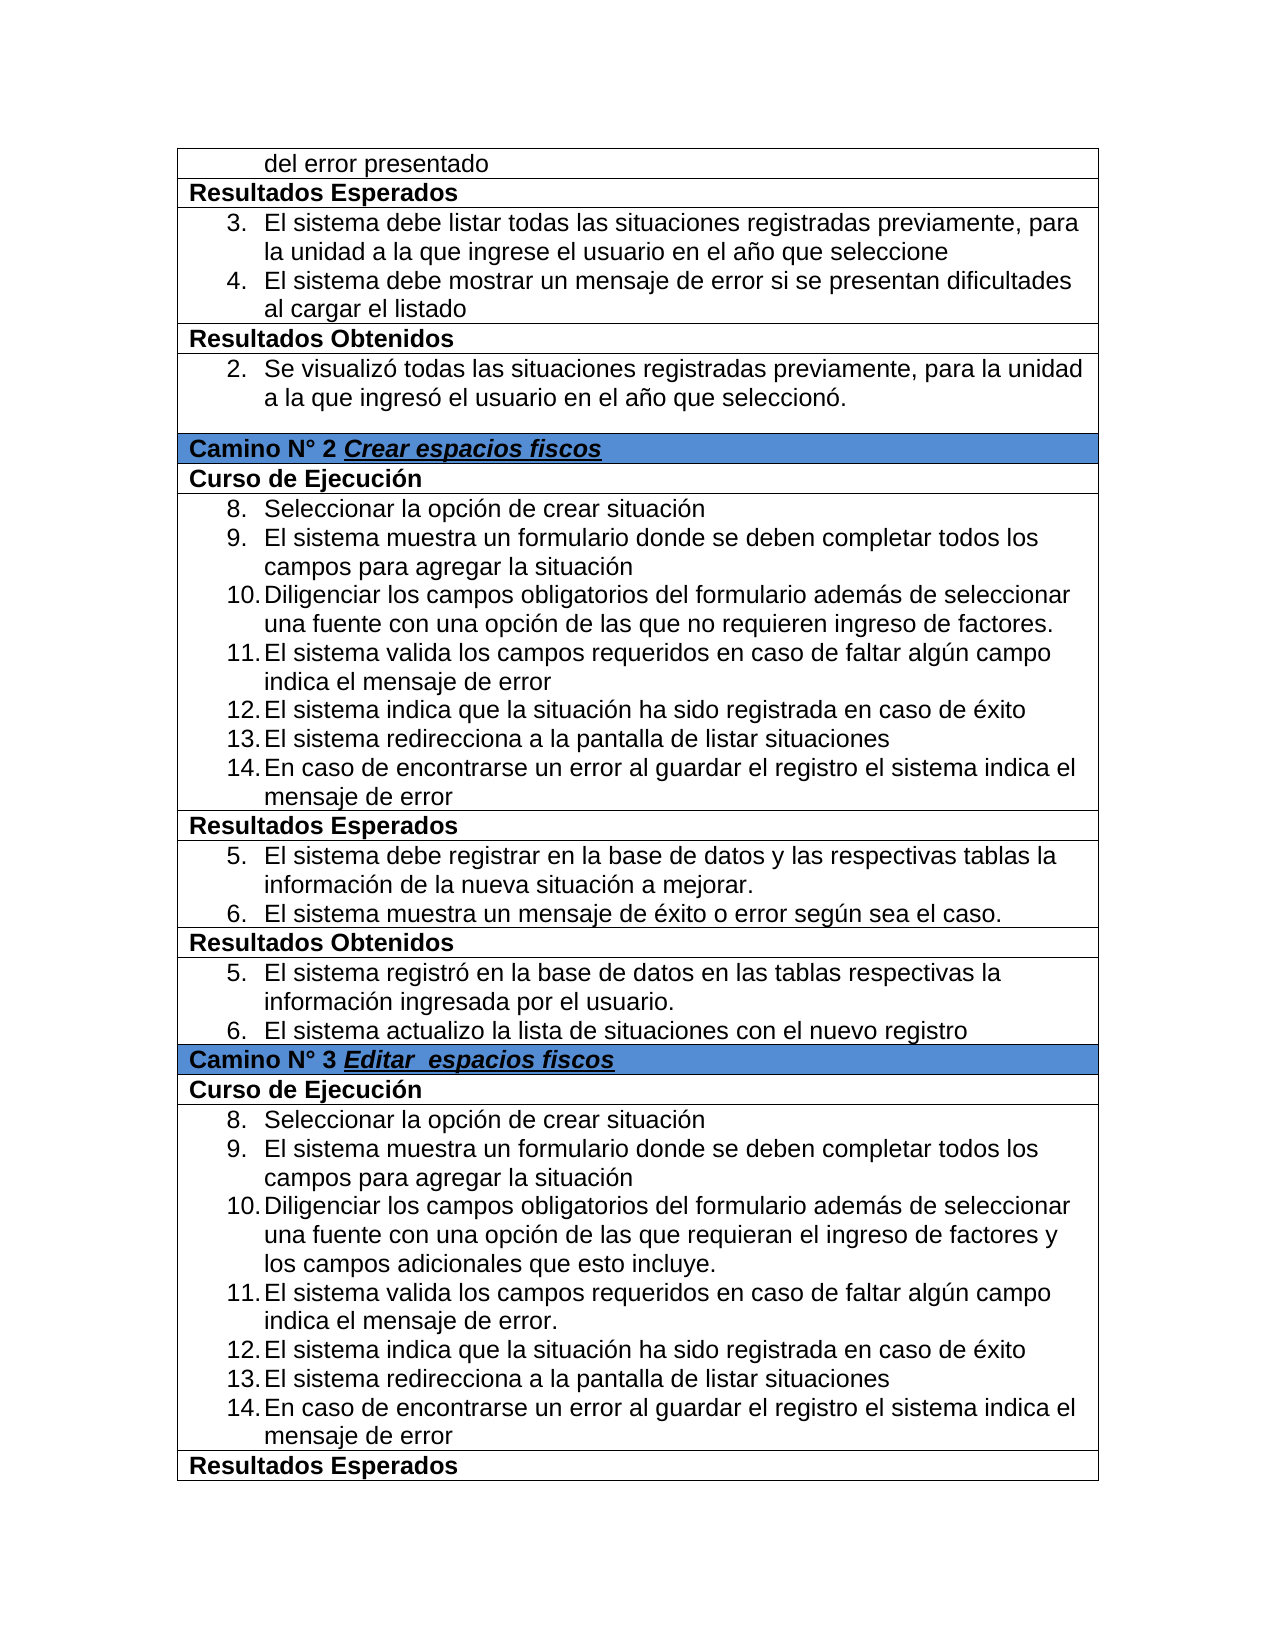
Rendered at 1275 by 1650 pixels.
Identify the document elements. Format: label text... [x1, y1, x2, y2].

table_cell Seleccionar la opción de crear situación El sistema muestra un formulario donde se deben completar todos los campos para agregar la situación Diligenciar los campos obligatorios del formulario además de seleccionar una fuente con una opción de las que no requieren ingreso de factores. El sistema valida los campos requeridos en caso de faltar algún campo indica el mensaje de error El sistema indica que la situación ha sido registrada en caso de éxito El sistema redirecciona a la pantalla de listar situaciones En caso de encontrarse un error al guardar el registro el sistema indica el mensaje de error [178, 494, 1098, 810]
table_cell El sistema debe registrar en la base de datos y las respectivas tablas la información de la nueva situación a mejorar. El sistema muestra un mensaje de éxito o error según sea el caso. [178, 841, 1098, 927]
table_cell El sistema debe listar todas las situaciones registradas previamente, para la unidad a la que ingrese el usuario en el año que seleccione El sistema debe mostrar un mensaje de error si se presentan dificultades al cargar el listado [178, 208, 1098, 323]
table_cell Camino N° 2 Crear espacios fiscos [178, 434, 1098, 463]
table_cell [178, 149, 1098, 177]
table_cell El sistema registró en la base de datos en las tablas respectivas la información ingresada por el usuario. El sistema actualizo la lista de situaciones con el nuevo registro [178, 958, 1098, 1044]
table_cell Se visualizó todas las situaciones registradas previamente, para la unidad a la que ingresó el usuario en el año que seleccionó. [178, 354, 1098, 433]
table_cell Resultados Obtenidos [178, 324, 1098, 353]
table_cell Seleccionar la opción de crear situación El sistema muestra un formulario donde se deben completar todos los campos para agregar la situación Diligenciar los campos obligatorios del formulario además de seleccionar una fuente con una opción de las que requieran el ingreso de factores y los campos adicionales que esto incluye. El sistema valida los campos requeridos en caso de faltar algún campo indica el mensaje de error. El sistema indica que la situación ha sido registrada en caso de éxito El sistema redirecciona a la pantalla de listar situaciones En caso de encontrarse un error al guardar el registro el sistema indica el mensaje de error [178, 1105, 1098, 1450]
table_cell Resultados Esperados [178, 1451, 1098, 1480]
table_cell Resultados Esperados [178, 811, 1098, 840]
table_cell Curso de Ejecución [178, 1075, 1098, 1104]
table_cell Camino N° 3 Editar espacios fiscos [178, 1045, 1098, 1074]
table_cell Curso de Ejecución [178, 464, 1098, 493]
table_cell Resultados Esperados [178, 179, 1098, 207]
table_cell Resultados Obtenidos [178, 928, 1098, 957]
